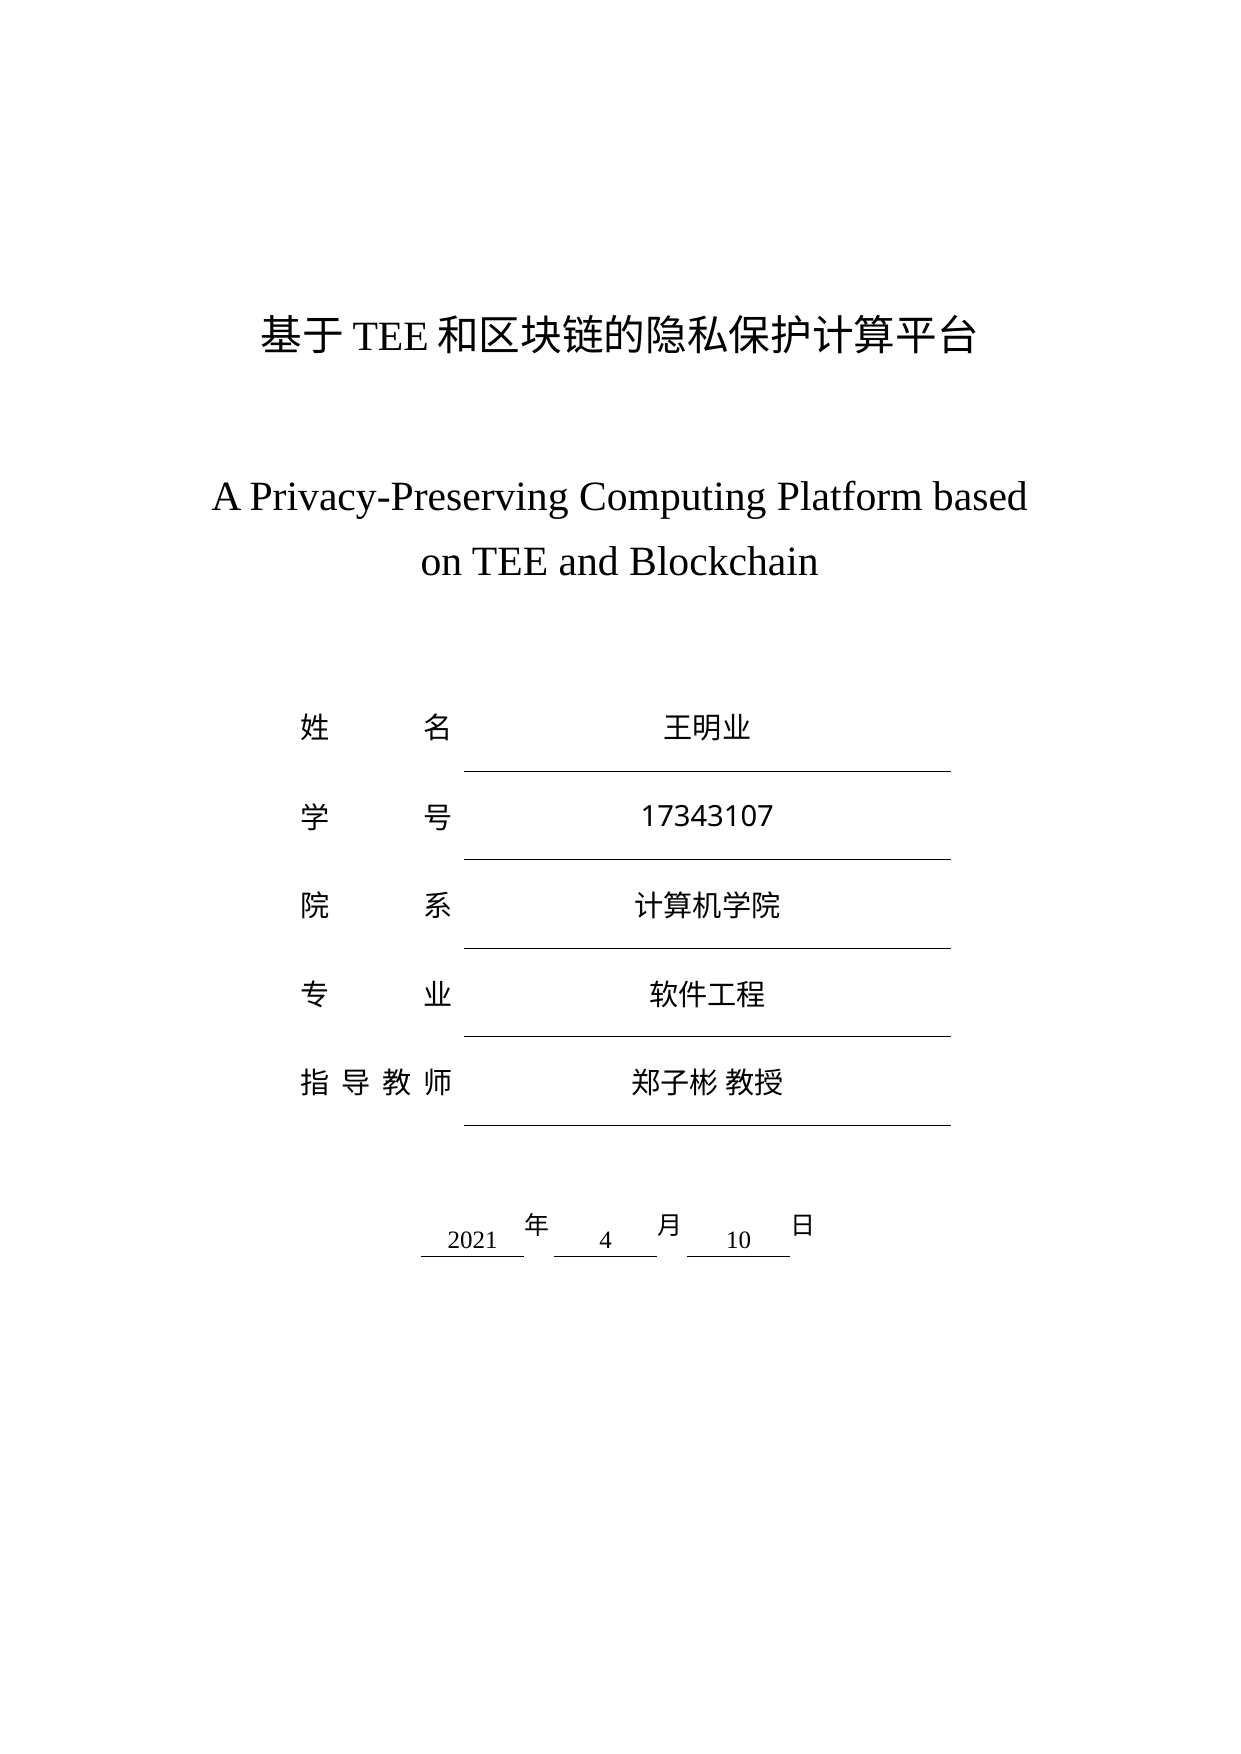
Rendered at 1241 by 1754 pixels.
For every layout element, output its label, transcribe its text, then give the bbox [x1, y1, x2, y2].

table_cell 专业 [289, 948, 463, 1036]
table_header 日 [790, 1191, 819, 1256]
table_cell A Privacy-Preserving Computing Platform based on TEE and Blockchain [188, 422, 1052, 617]
table_header 年 [524, 1191, 553, 1256]
table_cell 院系 [289, 859, 463, 948]
table_cell 计算机学院 [464, 860, 951, 948]
table_cell 软件工程 [464, 949, 951, 1036]
table_cell 指导教师 [289, 1036, 463, 1125]
table_cell 郑子彬 教授 [464, 1037, 951, 1125]
table_header 月 [657, 1191, 687, 1256]
table_header 姓名 [289, 682, 463, 771]
table_header 2021 [421, 1191, 524, 1256]
table_header 10 [687, 1191, 790, 1256]
table_cell 学号 [289, 771, 463, 859]
table_cell 17343107 [464, 772, 951, 859]
table_header 基于TEE和区块链的隐私保护计算平台 [188, 227, 1052, 422]
table_header 王明业 [464, 682, 951, 771]
table_header 4 [554, 1191, 657, 1256]
